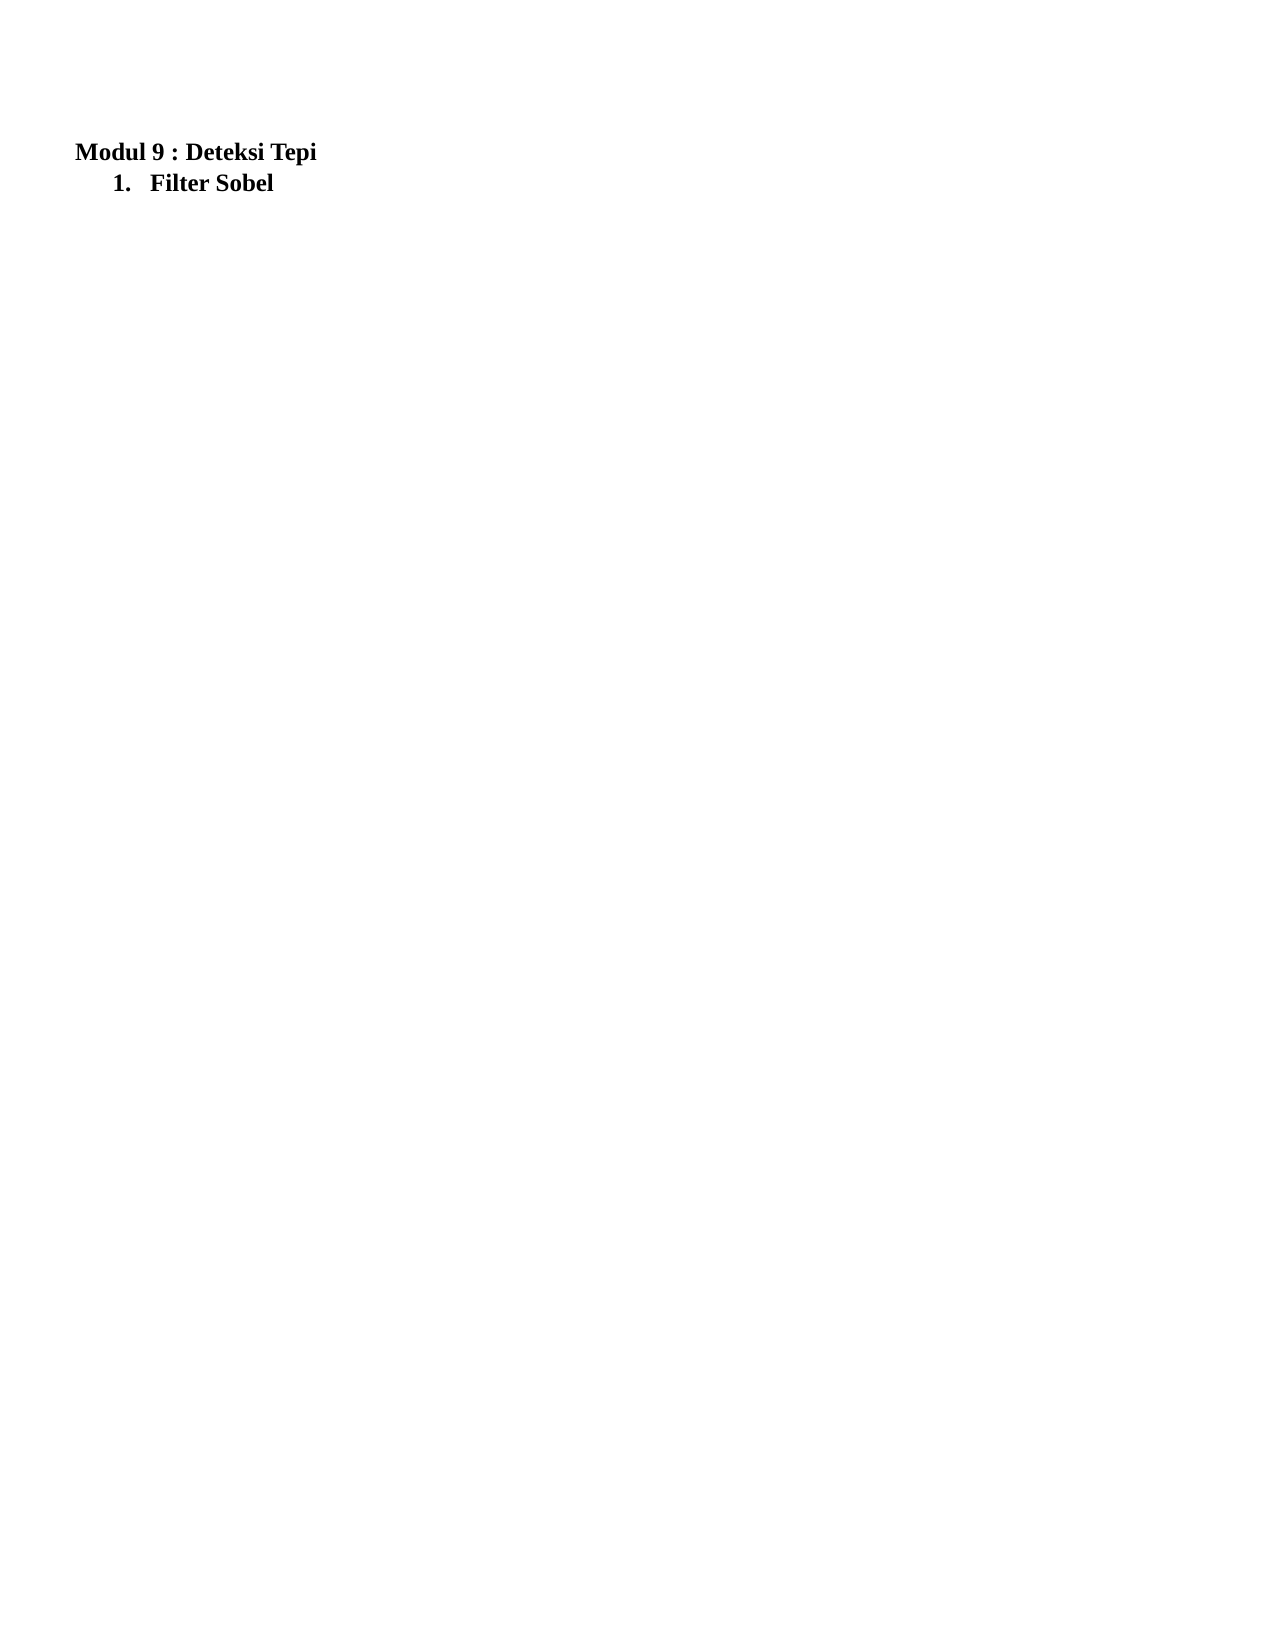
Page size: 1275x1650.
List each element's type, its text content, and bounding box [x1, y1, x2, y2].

list Filter Sobel [112, 168, 1200, 197]
list Modul 9 : Deteksi Tepi [75, 137, 1200, 166]
